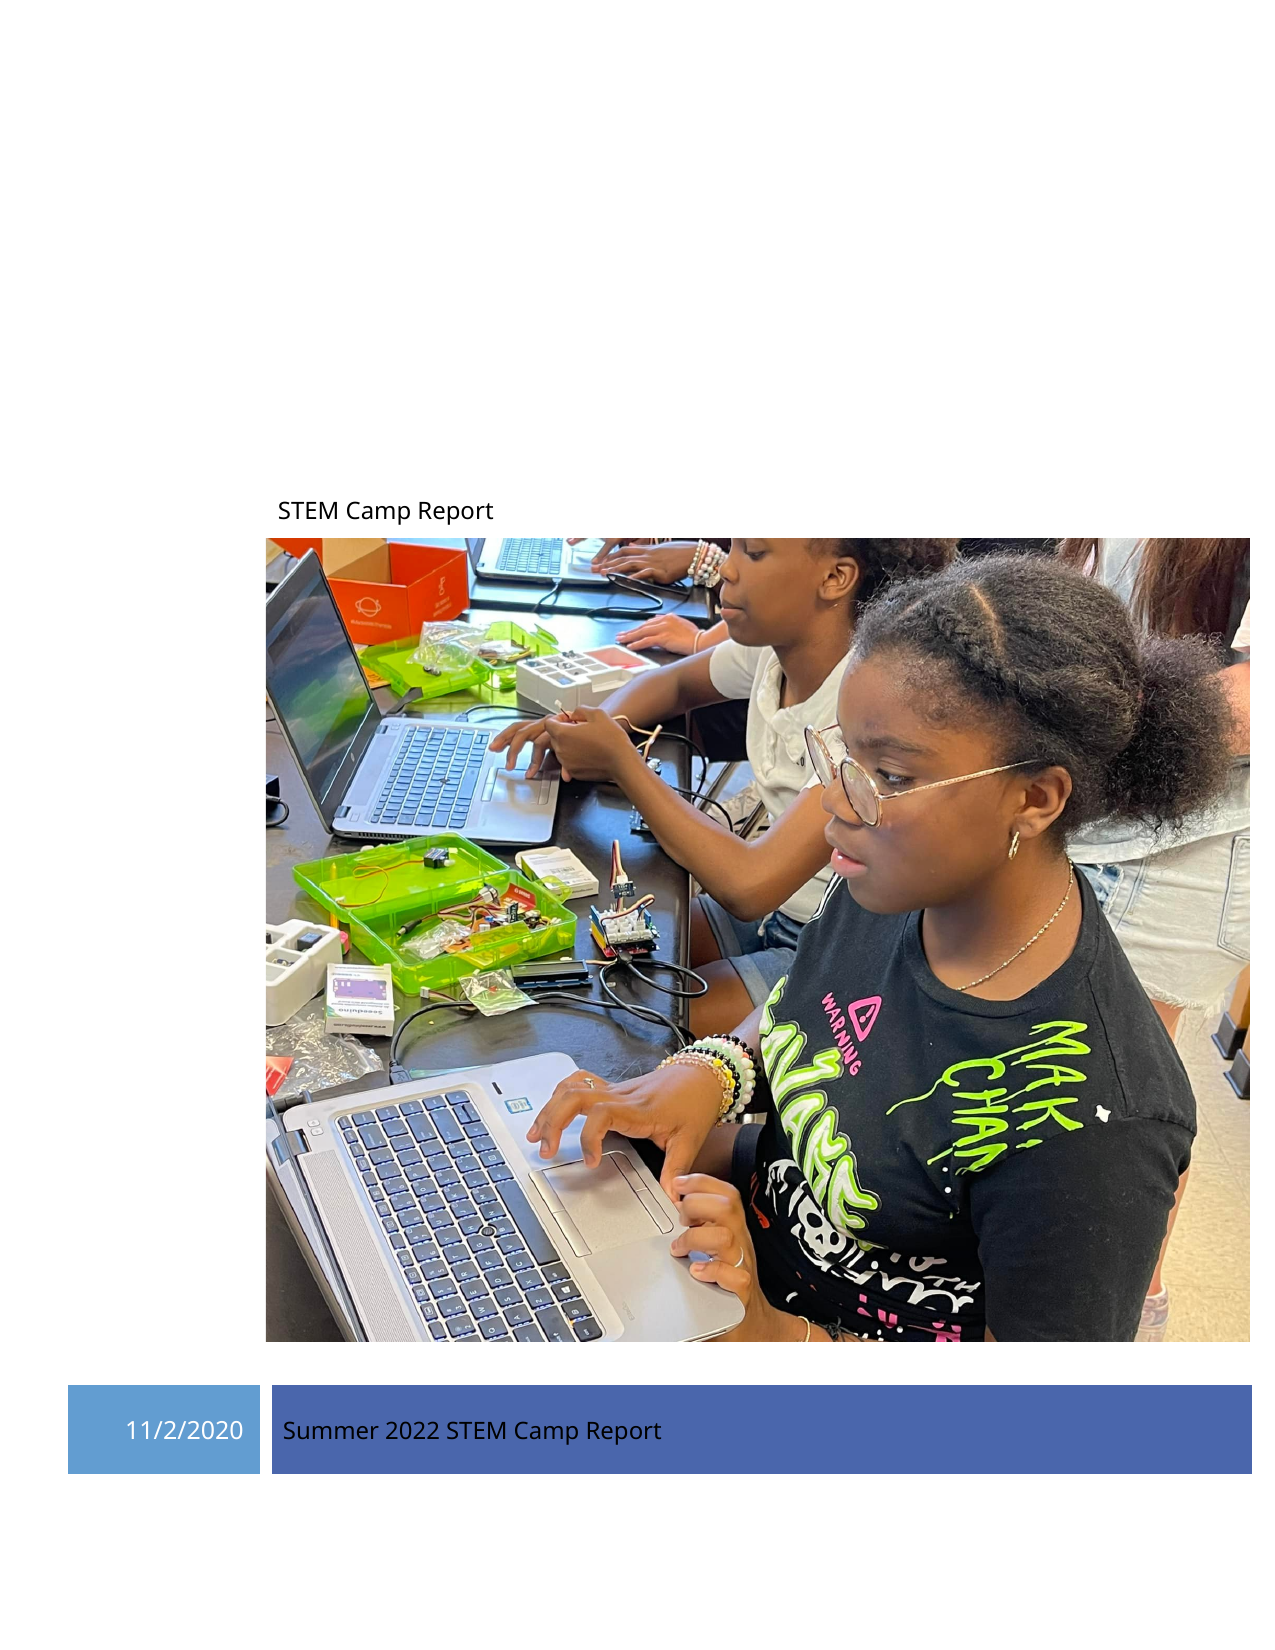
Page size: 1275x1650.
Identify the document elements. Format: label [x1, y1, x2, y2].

picture [265, 538, 1250, 1342]
